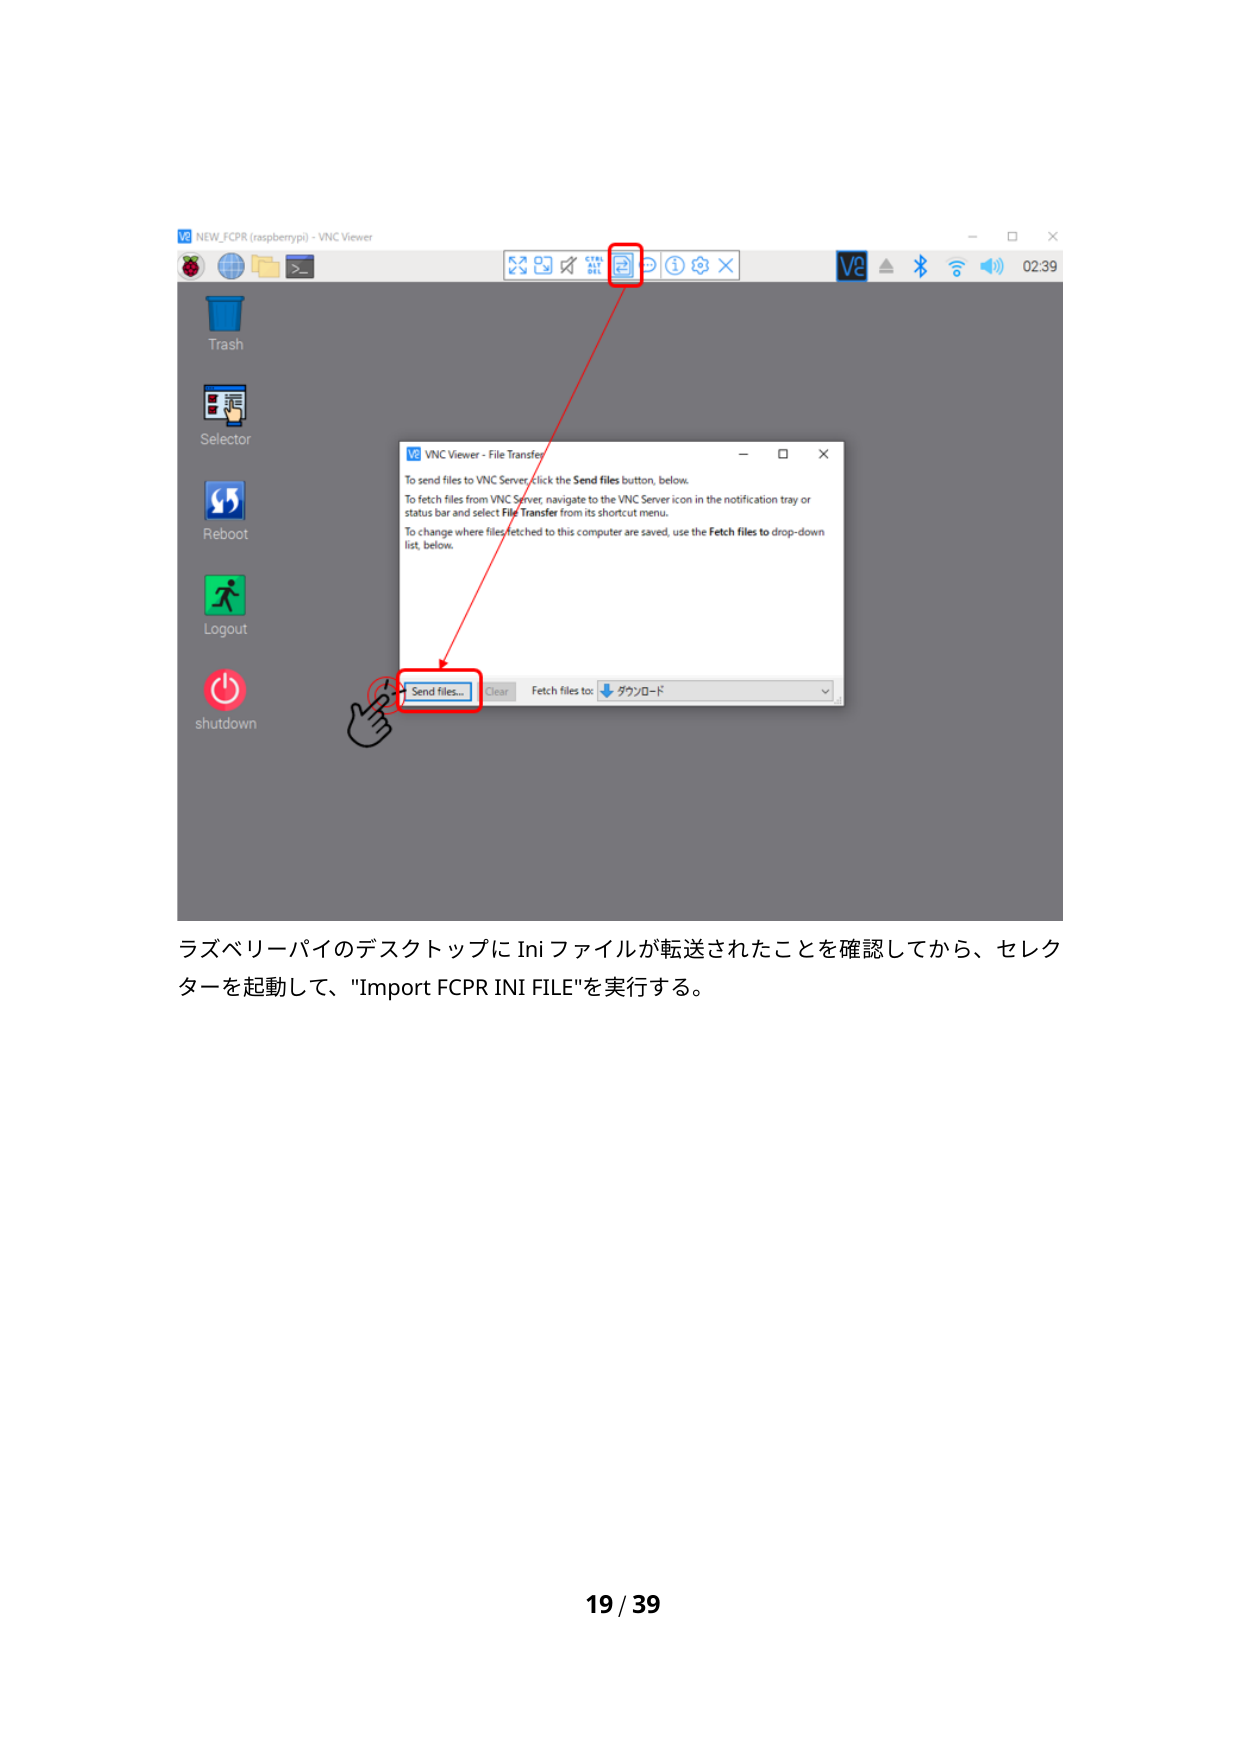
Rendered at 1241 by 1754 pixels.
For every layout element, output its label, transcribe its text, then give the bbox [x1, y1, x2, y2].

text ラズベリーパイのデスクトップにIniファイルが転送されたことを確認してから、セレクターを起動して、"Import FCPR INI FILE"を実⾏する。 [177, 929, 1063, 1004]
